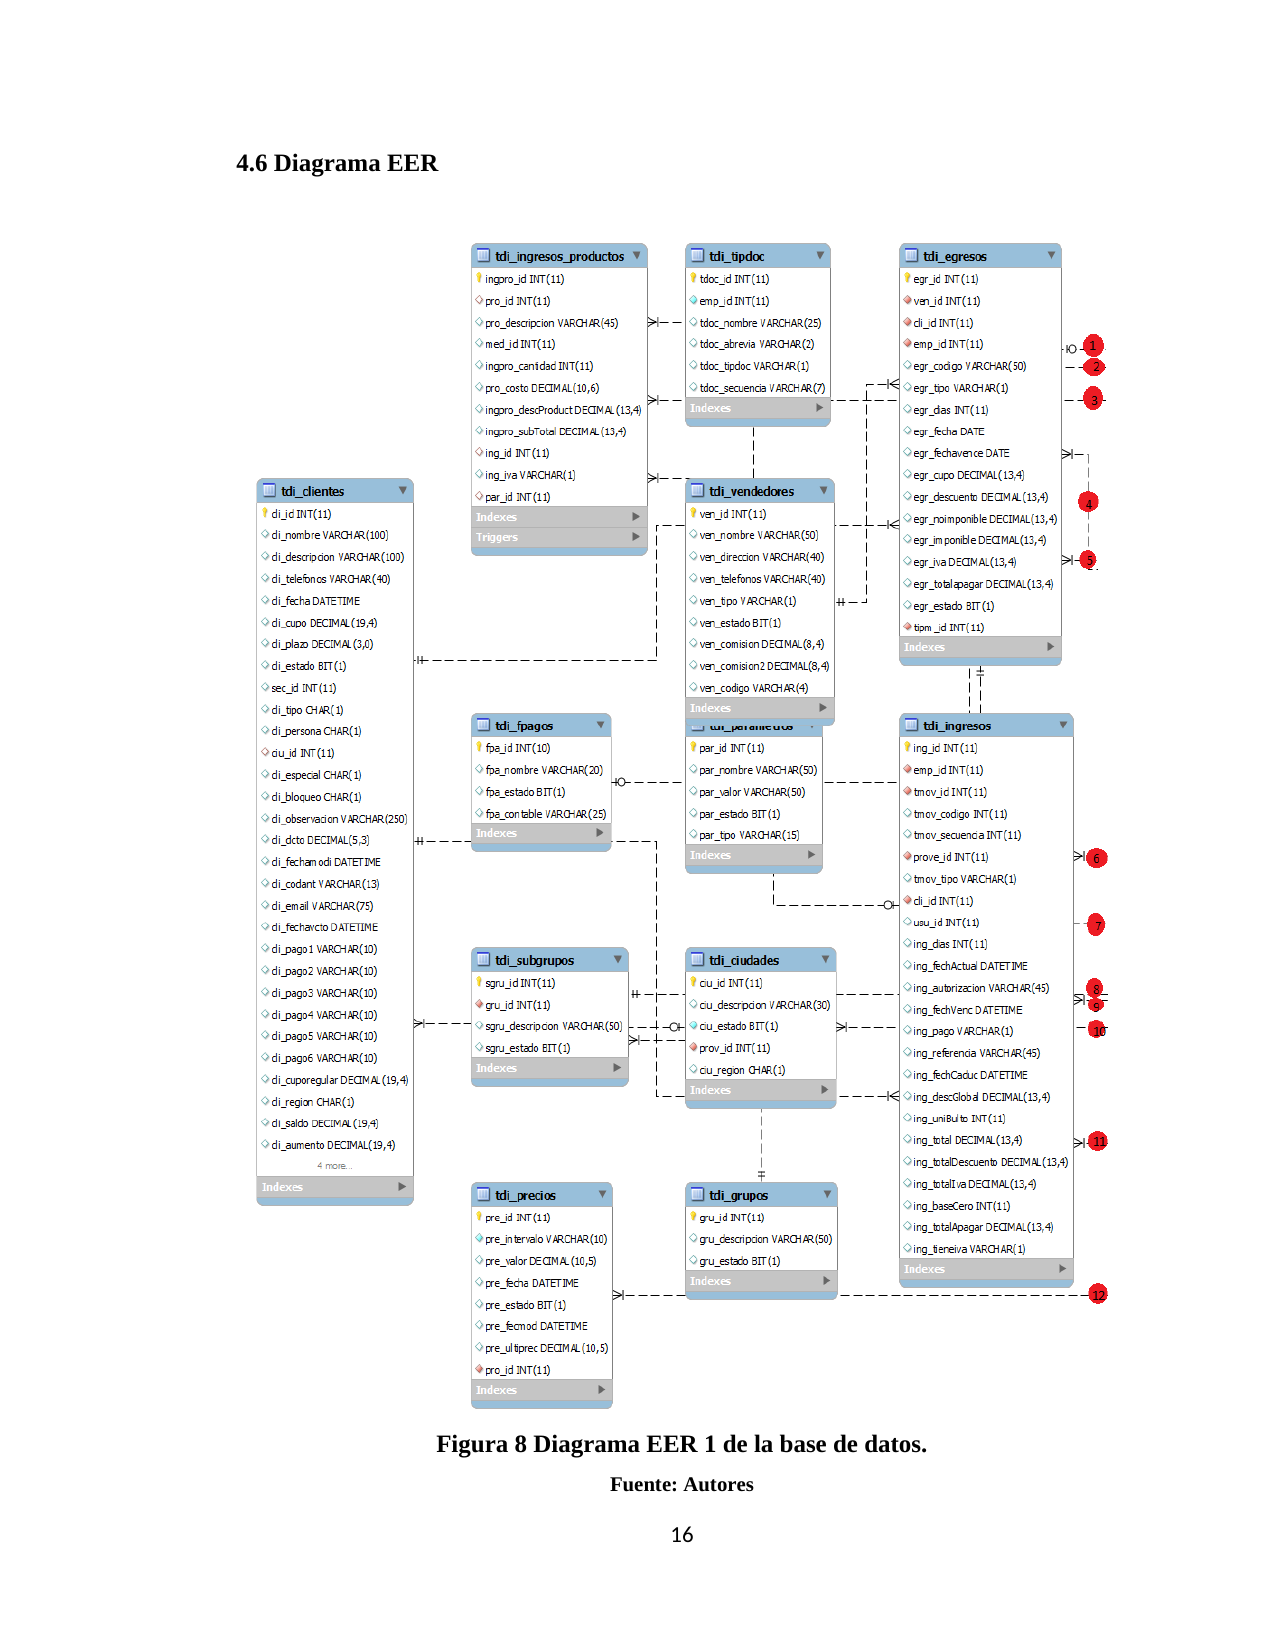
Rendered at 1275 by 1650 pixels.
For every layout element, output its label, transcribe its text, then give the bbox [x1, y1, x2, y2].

text Fuente: Autores [236, 1472, 1127, 1496]
subtitle 4.6 Diagrama EER [236, 148, 1127, 176]
picture [247, 233, 1117, 1416]
text Figura 8 Diagrama EER 1 de la base de datos. [236, 1429, 1127, 1458]
